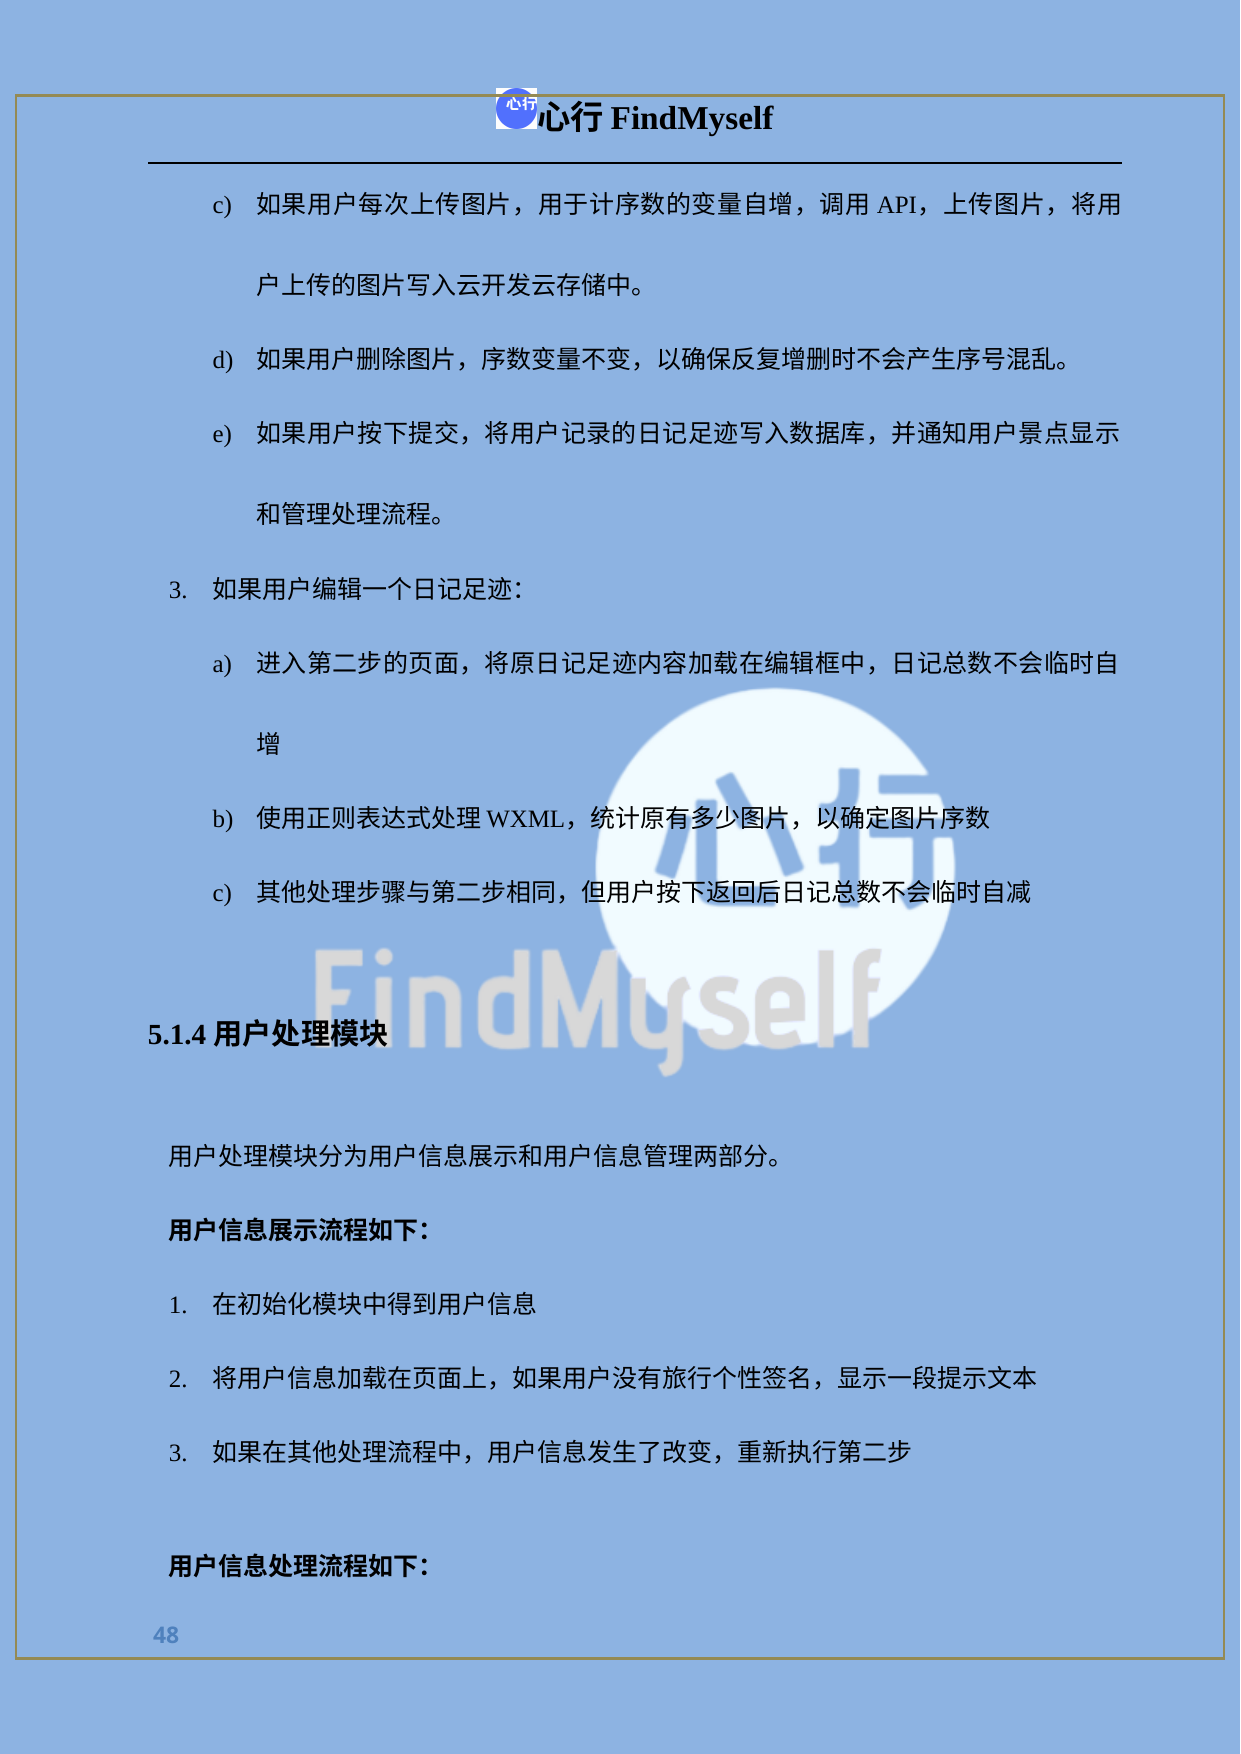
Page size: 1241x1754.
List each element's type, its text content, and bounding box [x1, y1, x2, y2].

text 用户信息展示流程如下： [148, 1196, 1122, 1261]
text 用户信息处理流程如下： [148, 1532, 1122, 1597]
list 进入第二步的页面，将原日记足迹内容加载在编辑框中，日记总数不会临时自增 [212, 629, 1122, 775]
list 如果在其他处理流程中，用户信息发生了改变，重新执行第二步 [168, 1418, 1122, 1483]
list 其他处理步骤与第二步相同，但用户按下返回后日记总数不会临时自减 [212, 858, 1122, 923]
text 用户处理模块分为用户信息展示和用户信息管理两部分。 [148, 1122, 1122, 1187]
list 如果用户按下提交，将用户记录的日记足迹写入数据库，并通知用户景点显示和管理处理流程。 [212, 399, 1122, 546]
picture [496, 88, 537, 94]
list 如果用户每次上传图片，用于计序数的变量自增，调用API，上传图片，将用户上传的图片写入云开发云存储中。 [212, 170, 1122, 316]
list 如果用户编辑一个日记足迹： [168, 555, 1122, 620]
list 将用户信息加载在页面上，如果用户没有旅行个性签名，显示一段提示文本 [168, 1344, 1122, 1409]
list 在初始化模块中得到用户信息 [168, 1270, 1122, 1335]
list 使用正则表达式处理WXML，统计原有多少图片，以确定图片序数 [212, 784, 1122, 849]
list 如果用户删除图片，序数变量不变，以确保反复增删时不会产生序号混乱。 [212, 325, 1122, 390]
picture [496, 97, 537, 129]
text 5.1.4 用户处理模块 [148, 999, 1122, 1064]
